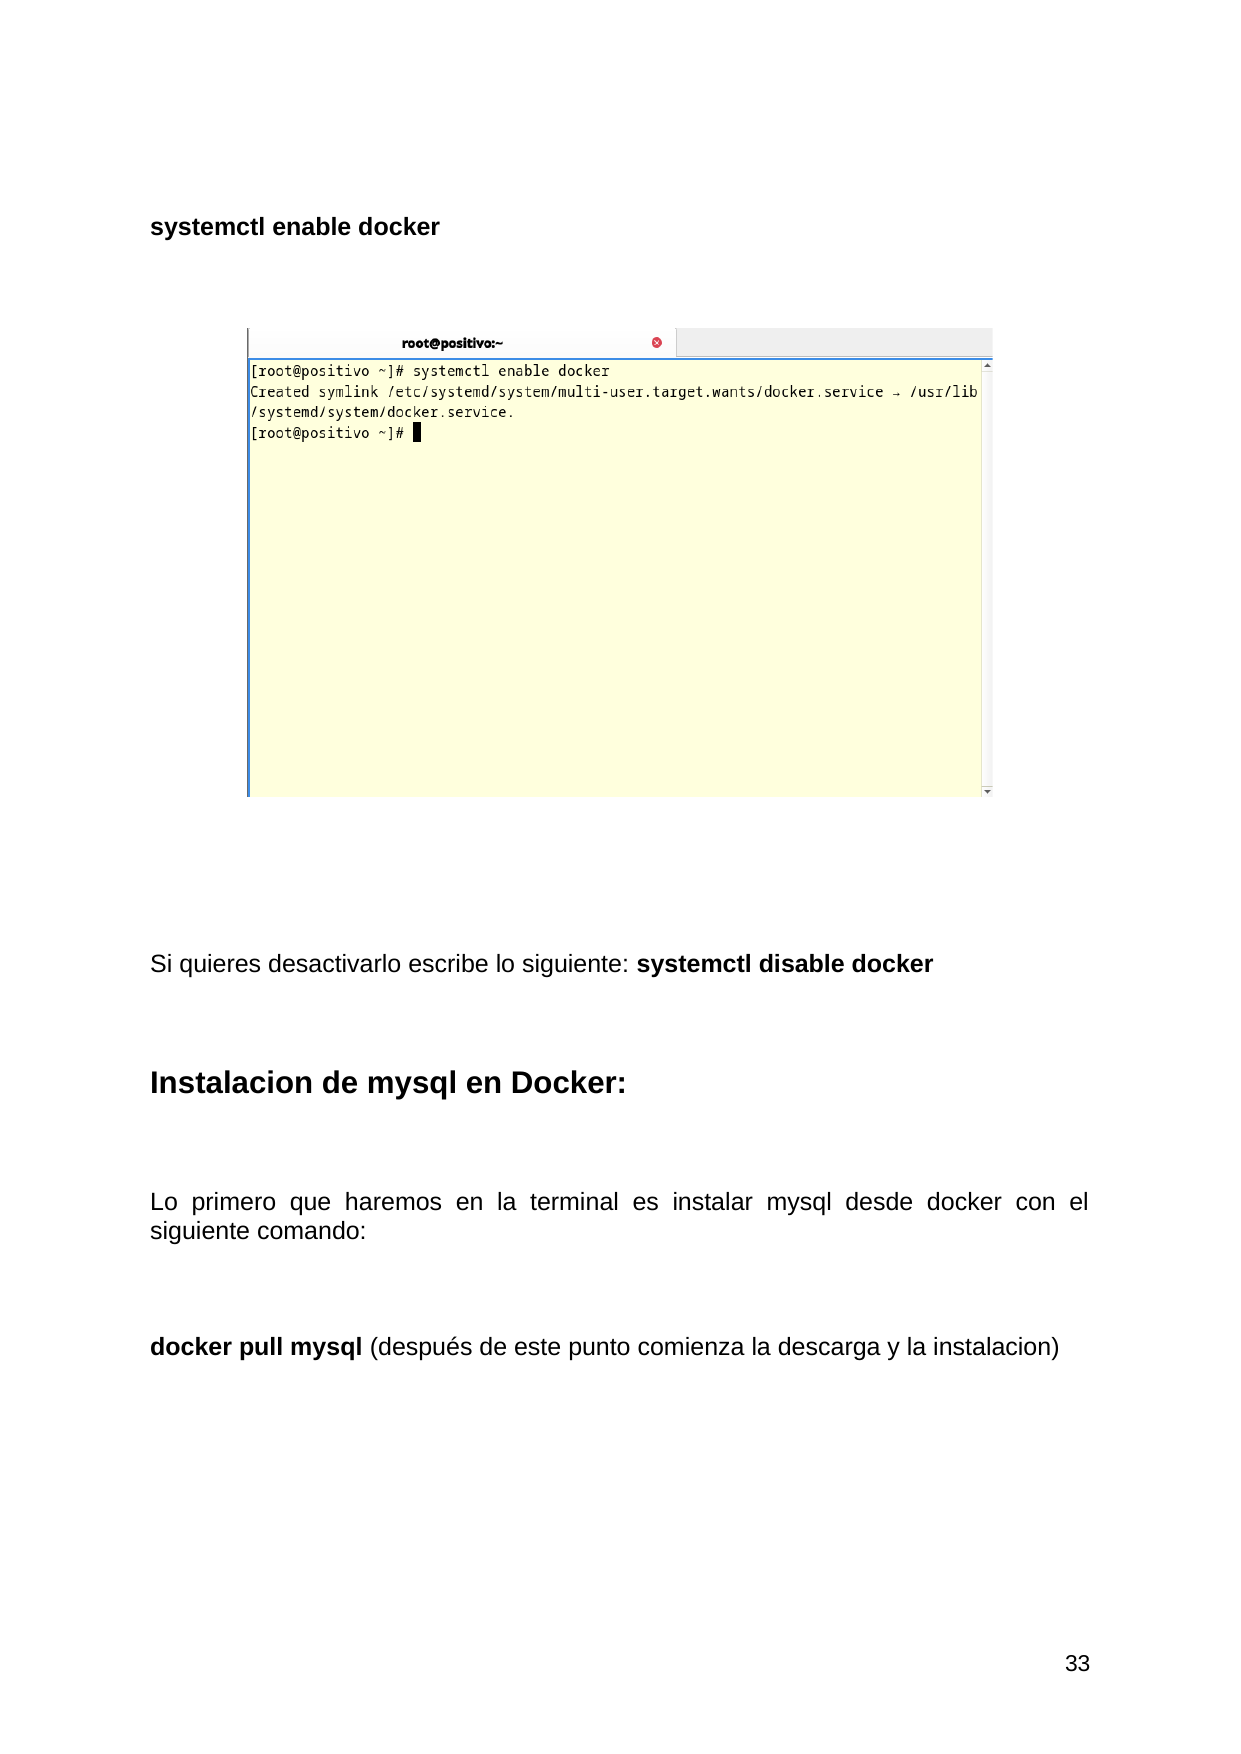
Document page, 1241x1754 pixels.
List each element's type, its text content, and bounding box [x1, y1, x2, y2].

text systemctl enable docker [150, 212, 1090, 241]
text Lo primero que haremos en la terminal es instalar mysql desde docker con el siguiente comando: [150, 1187, 1090, 1245]
text Instalacion de mysql en Docker: [150, 1064, 1090, 1100]
text docker pull mysql (después de este punto comienza la descarga y la instalacion) [150, 1332, 1090, 1361]
text Si quieres desactivarlo escribe lo siguiente: systemctl disable docker [150, 948, 1090, 977]
picture [247, 328, 993, 797]
